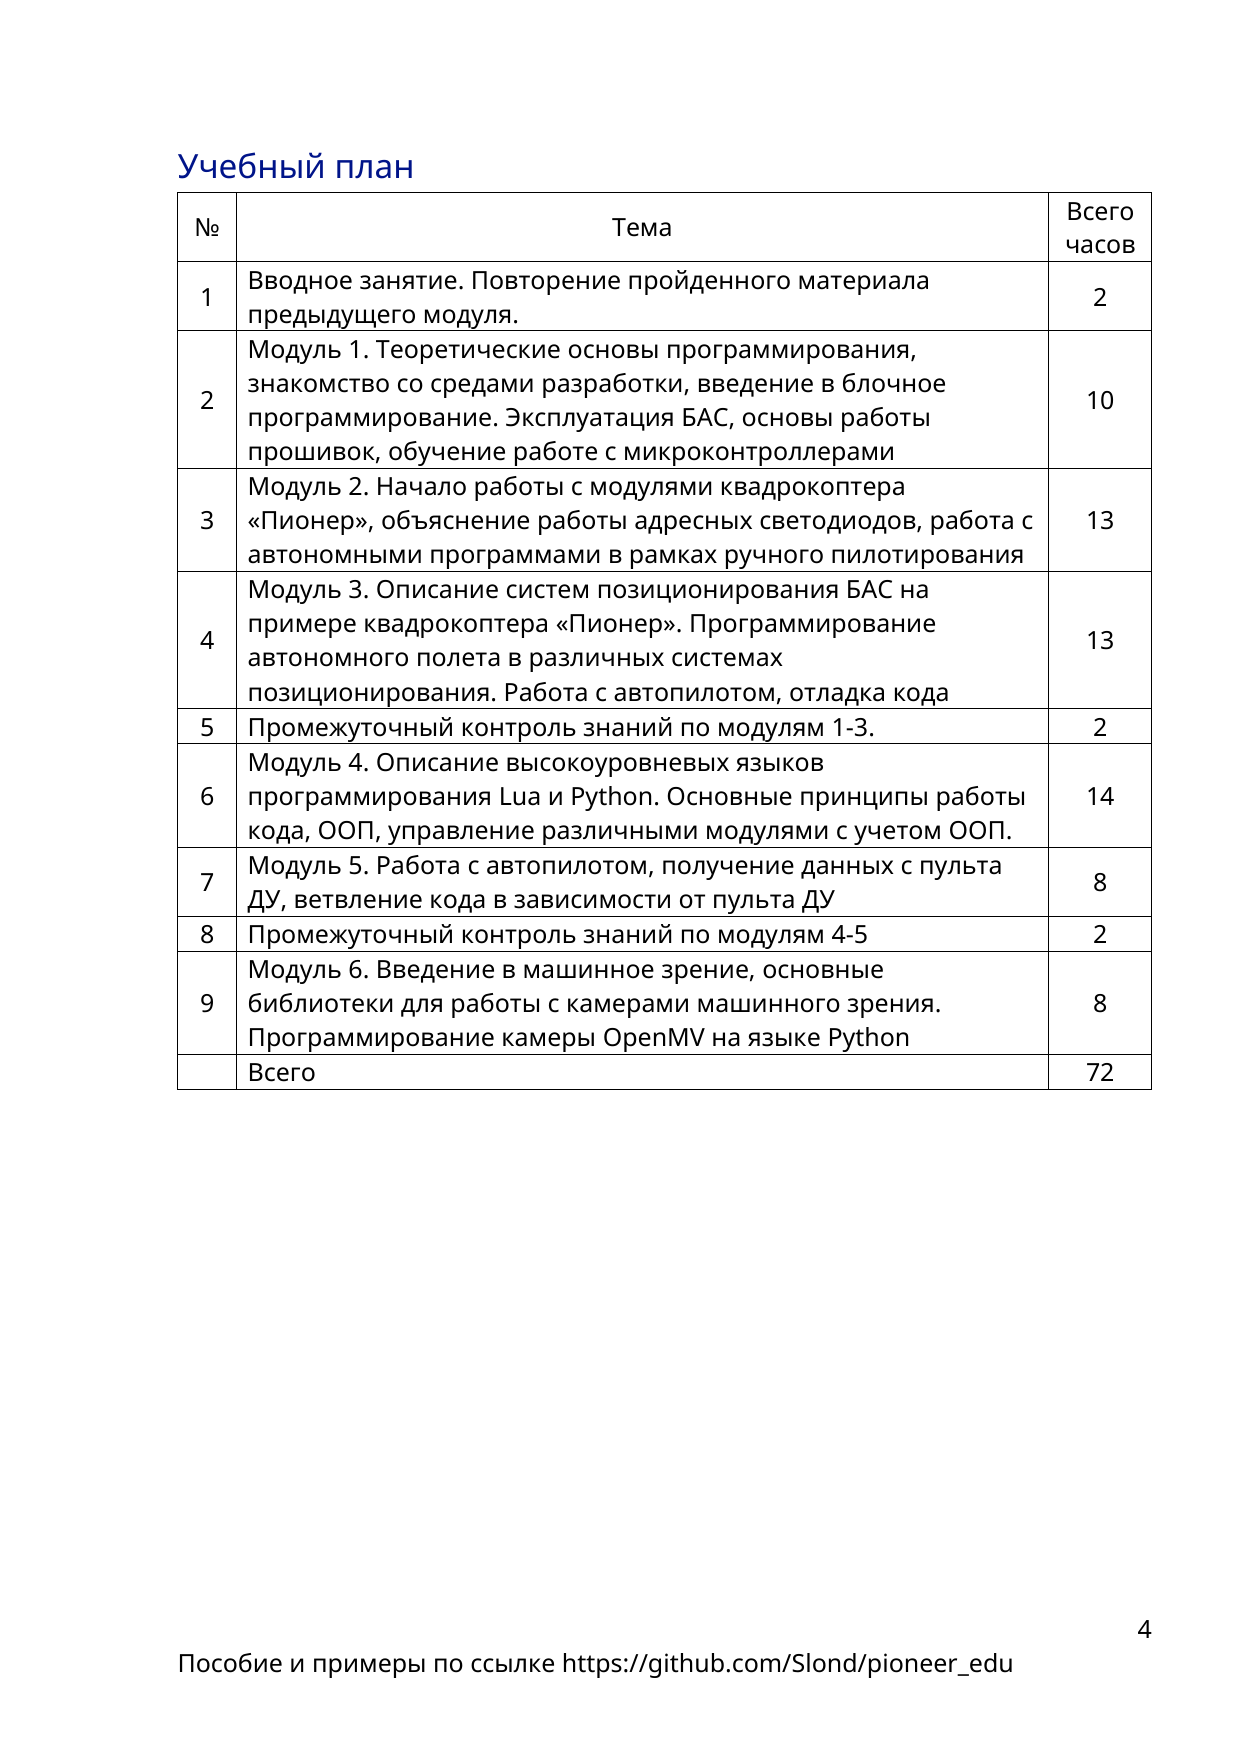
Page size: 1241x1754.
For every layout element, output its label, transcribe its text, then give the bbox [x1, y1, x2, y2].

table_cell 72 [1049, 1055, 1151, 1089]
table_header Всего часов [1049, 193, 1151, 261]
table_cell 10 [1049, 331, 1151, 468]
table_cell 7 [178, 848, 236, 916]
table_cell 8 [1049, 848, 1151, 916]
table_cell 9 [178, 952, 236, 1054]
table_cell Вводное занятие. Повторение пройденного материала предыдущего модуля. [237, 262, 1048, 330]
table_cell 3 [178, 469, 236, 571]
subtitle Учебный план [177, 143, 1152, 188]
table_cell Промежуточный контроль знаний по модулям 4-5 [237, 917, 1048, 951]
table_cell 2 [1049, 917, 1151, 951]
table_cell Модуль 6. Введение в машинное зрение, основные библиотеки для работы с камерами машинного зрения. Программирование камеры OpenMV на языке Python [237, 952, 1048, 1054]
table_cell [178, 1055, 236, 1089]
table_cell 8 [1049, 952, 1151, 1054]
table_cell 13 [1049, 572, 1151, 708]
table_cell Модуль 3. Описание систем позиционирования БАС на примере квадрокоптера «Пионер». Программирование автономного полета в различных системах позиционирования. Работа с автопилотом, отладка кода [237, 572, 1048, 708]
table_cell 2 [178, 331, 236, 468]
table_cell Всего [237, 1055, 1048, 1089]
table_cell Модуль 1. Теоретические основы программирования, знакомство со средами разработки, введение в блочное программирование. Эксплуатация БАС, основы работы прошивок, обучение работе с микроконтроллерами [237, 331, 1048, 468]
table_cell 1 [178, 262, 236, 330]
table_cell 2 [1049, 262, 1151, 330]
table_cell 13 [1049, 469, 1151, 571]
table_cell Промежуточный контроль знаний по модулям 1-3. [237, 709, 1048, 743]
table_cell 8 [178, 917, 236, 951]
table_cell Модуль 5. Работа с автопилотом, получение данных с пульта ДУ, ветвление кода в зависимости от пульта ДУ [237, 848, 1048, 916]
table_cell 4 [178, 572, 236, 708]
table_header № [178, 193, 236, 261]
table_cell 14 [1049, 744, 1151, 847]
table_header Тема [237, 193, 1048, 261]
table_cell 5 [178, 709, 236, 743]
table_cell 6 [178, 744, 236, 847]
table_cell Модуль 4. Описание высокоуровневых языков программирования Lua и Python. Основные принципы работы кода, ООП, управление различными модулями с учетом ООП. [237, 744, 1048, 847]
table_cell Модуль 2. Начало работы с модулями квадрокоптера «Пионер», объяснение работы адресных светодиодов, работа с автономными программами в рамках ручного пилотирования [237, 469, 1048, 571]
table_cell 2 [1049, 709, 1151, 743]
